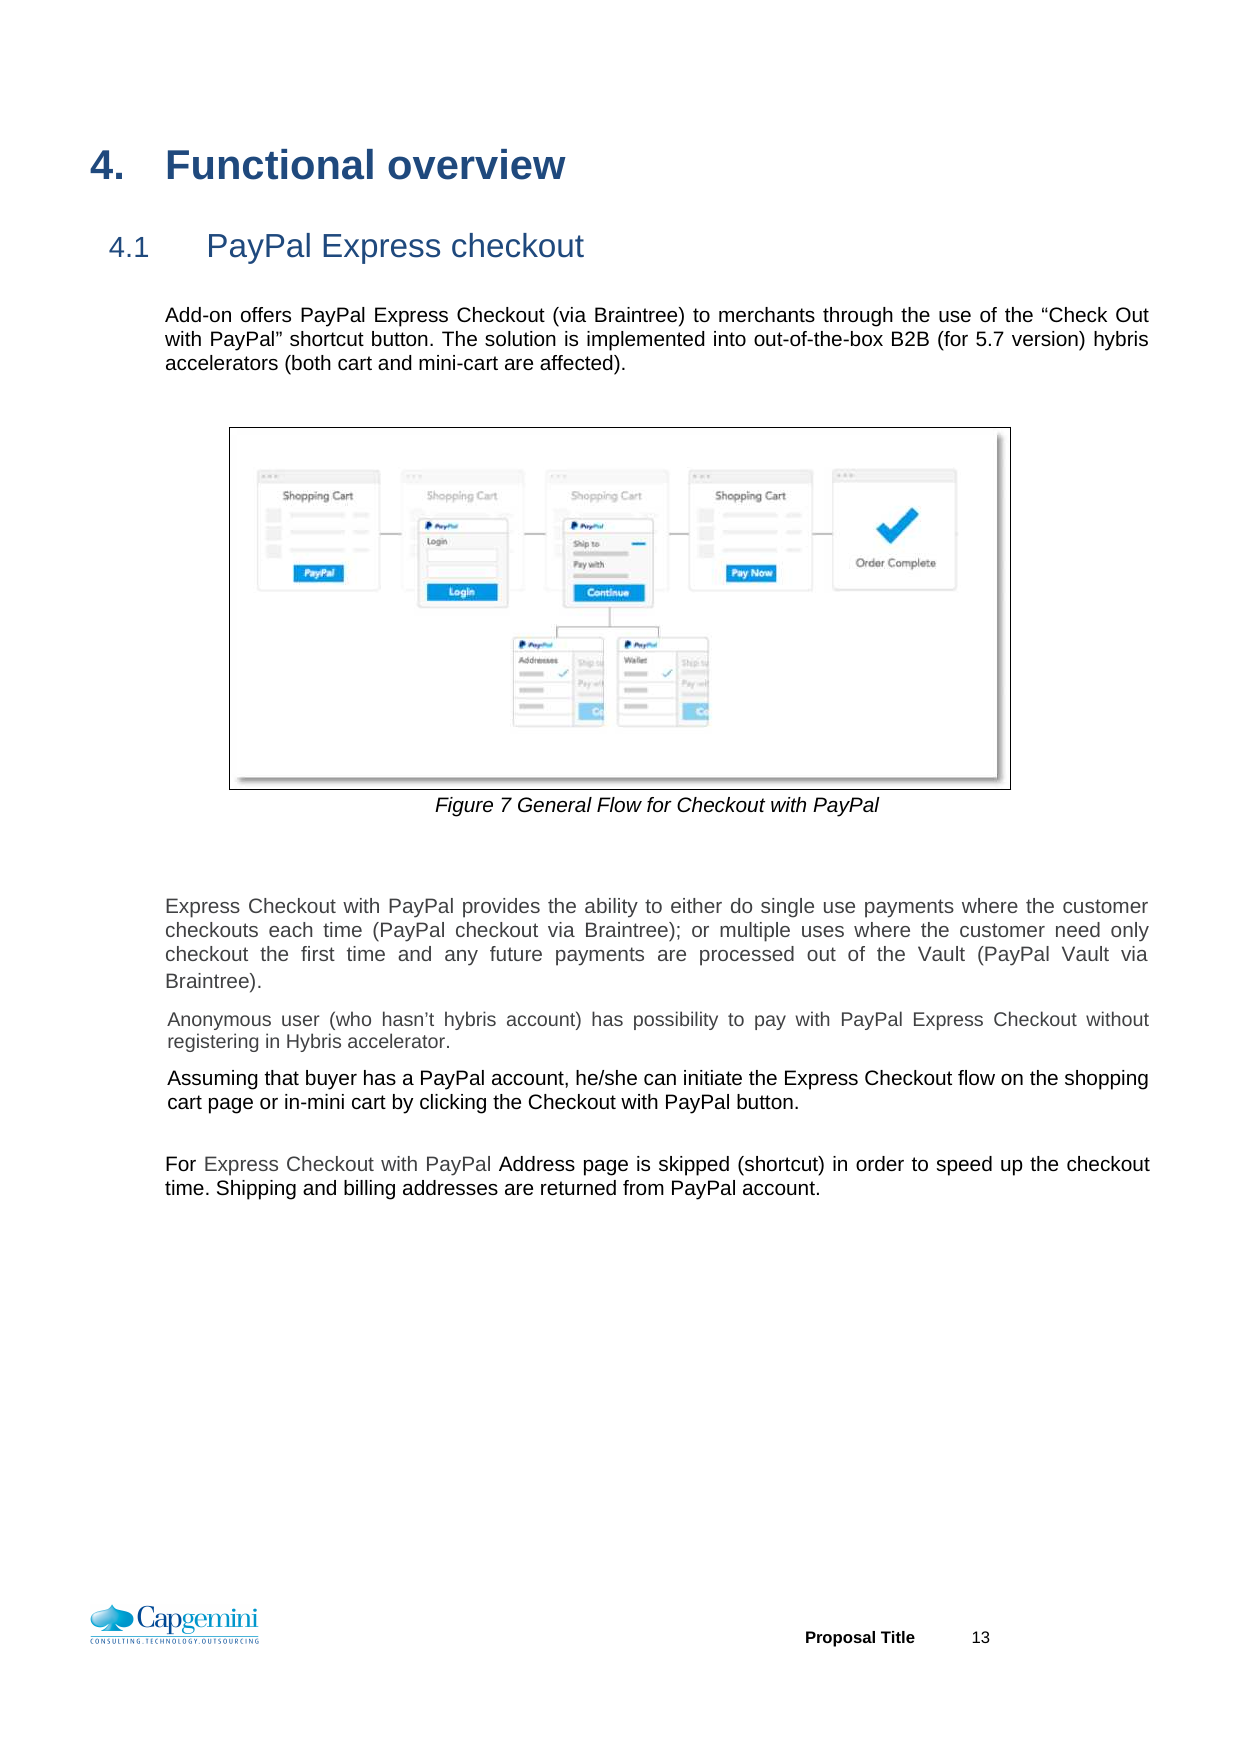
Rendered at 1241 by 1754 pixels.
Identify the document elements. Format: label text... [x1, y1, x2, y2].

subtitle Functional overview [90, 140, 1150, 188]
picture [230, 428, 1010, 789]
list Add-on offers PayPal Express Checkout (via Braintree) to merchants through the use of the “Check Out with PayPal” shortcut button. The solution is implemented into out-of-the-box B2B (for 5.7 version) hybris accelerators (both cart and mini-cart are affected). [165, 303, 1150, 375]
list Express Checkout with PayPal provides the ability to either do single use payments where the customer checkouts each time (PayPal checkout via Braintree); or multiple uses where the customer need only checkout the first time and any future payments are processed out of the Vault (PayPal Vault via Braintree). [165, 894, 1150, 994]
list For Express Checkout with PayPal Address page is skipped (shortcut) in order to speed up the checkout time. Shipping and billing addresses are returned from PayPal account. [165, 1151, 1150, 1199]
text Assuming that buyer has a PayPal account, he/she can initiate the Express Checkout flow on the shopping cart page or in-mini cart by clicking the Checkout with PayPal button. [167, 1066, 1150, 1114]
text Anonymous user (who hasn’t hybris account) has possibility to pay with PayPal Express Checkout without registering in Hybris accelerator. [167, 1007, 1150, 1053]
picture [90, 1604, 259, 1644]
text Figure 7 General Flow for Checkout with PayPal [164, 793, 1150, 817]
subtitle PayPal Express checkout [109, 226, 1150, 264]
